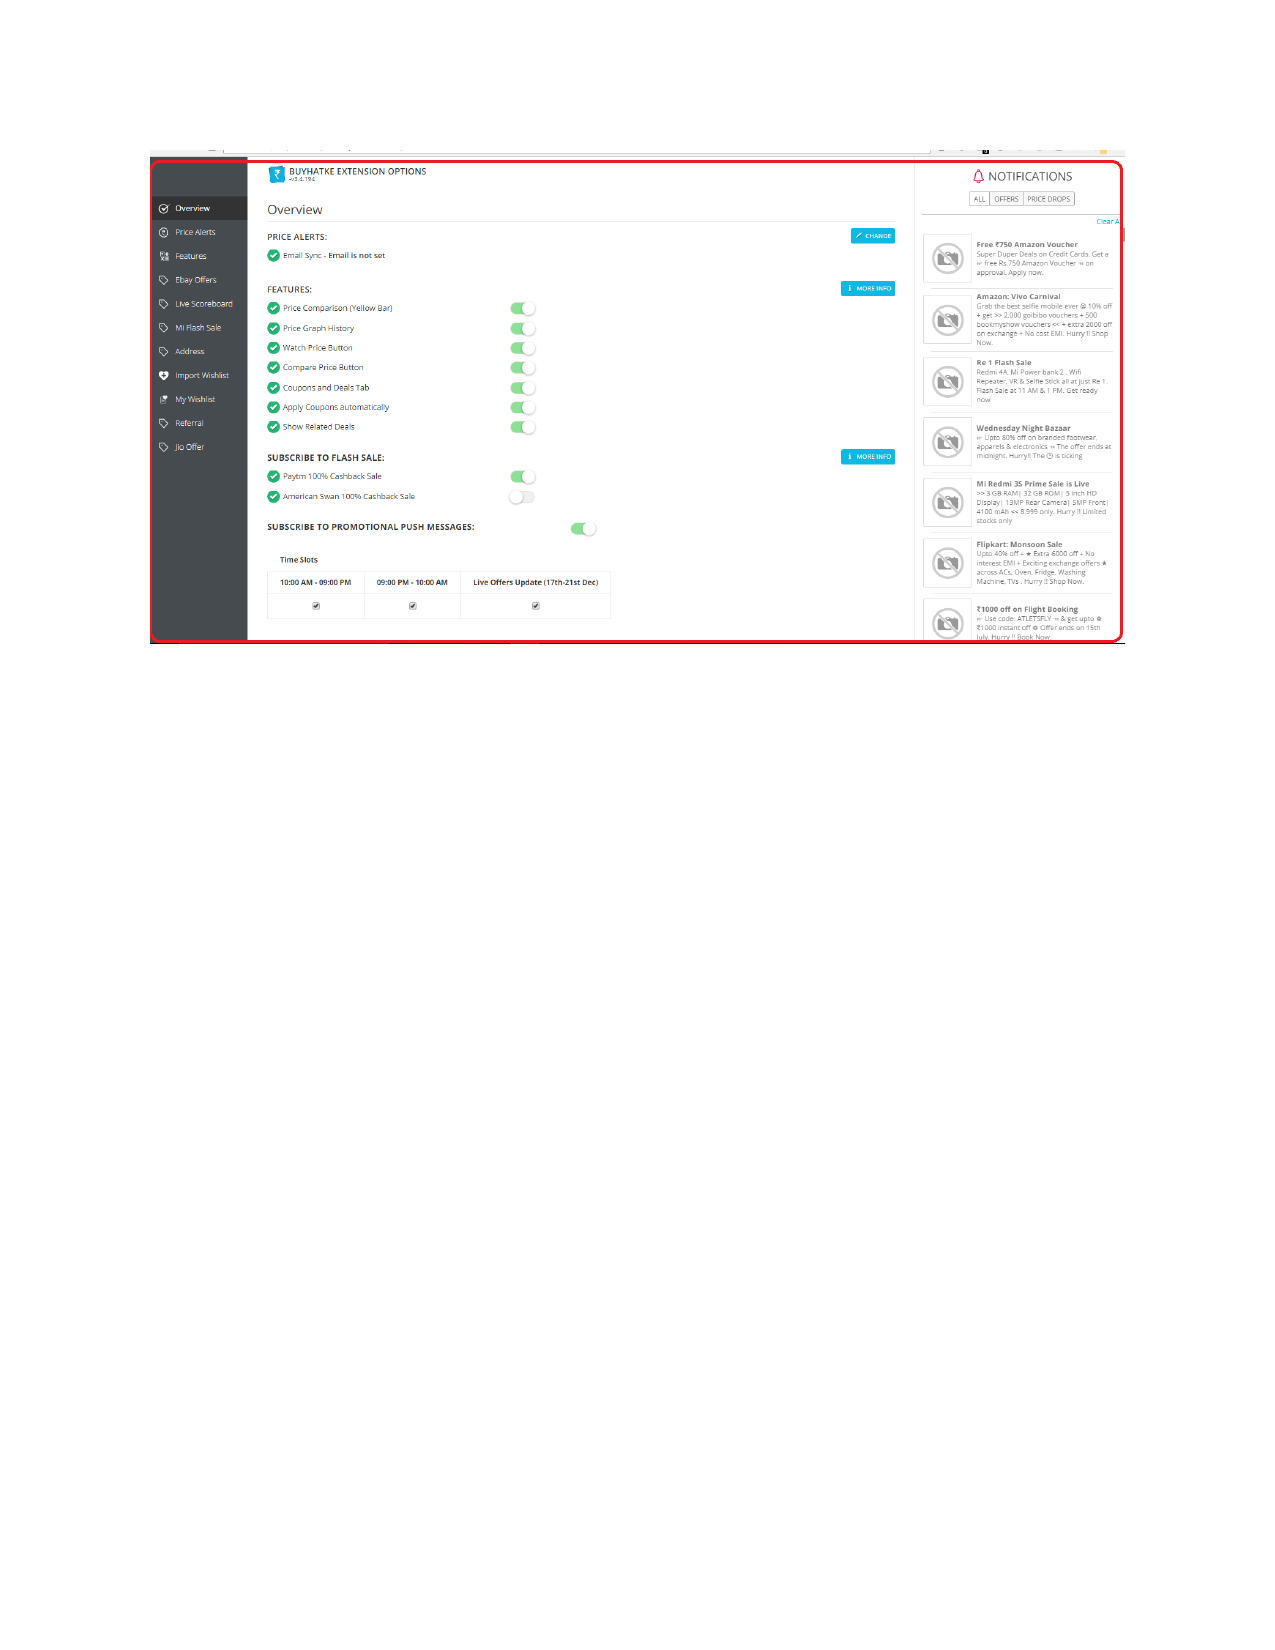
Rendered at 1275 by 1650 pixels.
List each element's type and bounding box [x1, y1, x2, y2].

picture [150, 150, 1125, 644]
